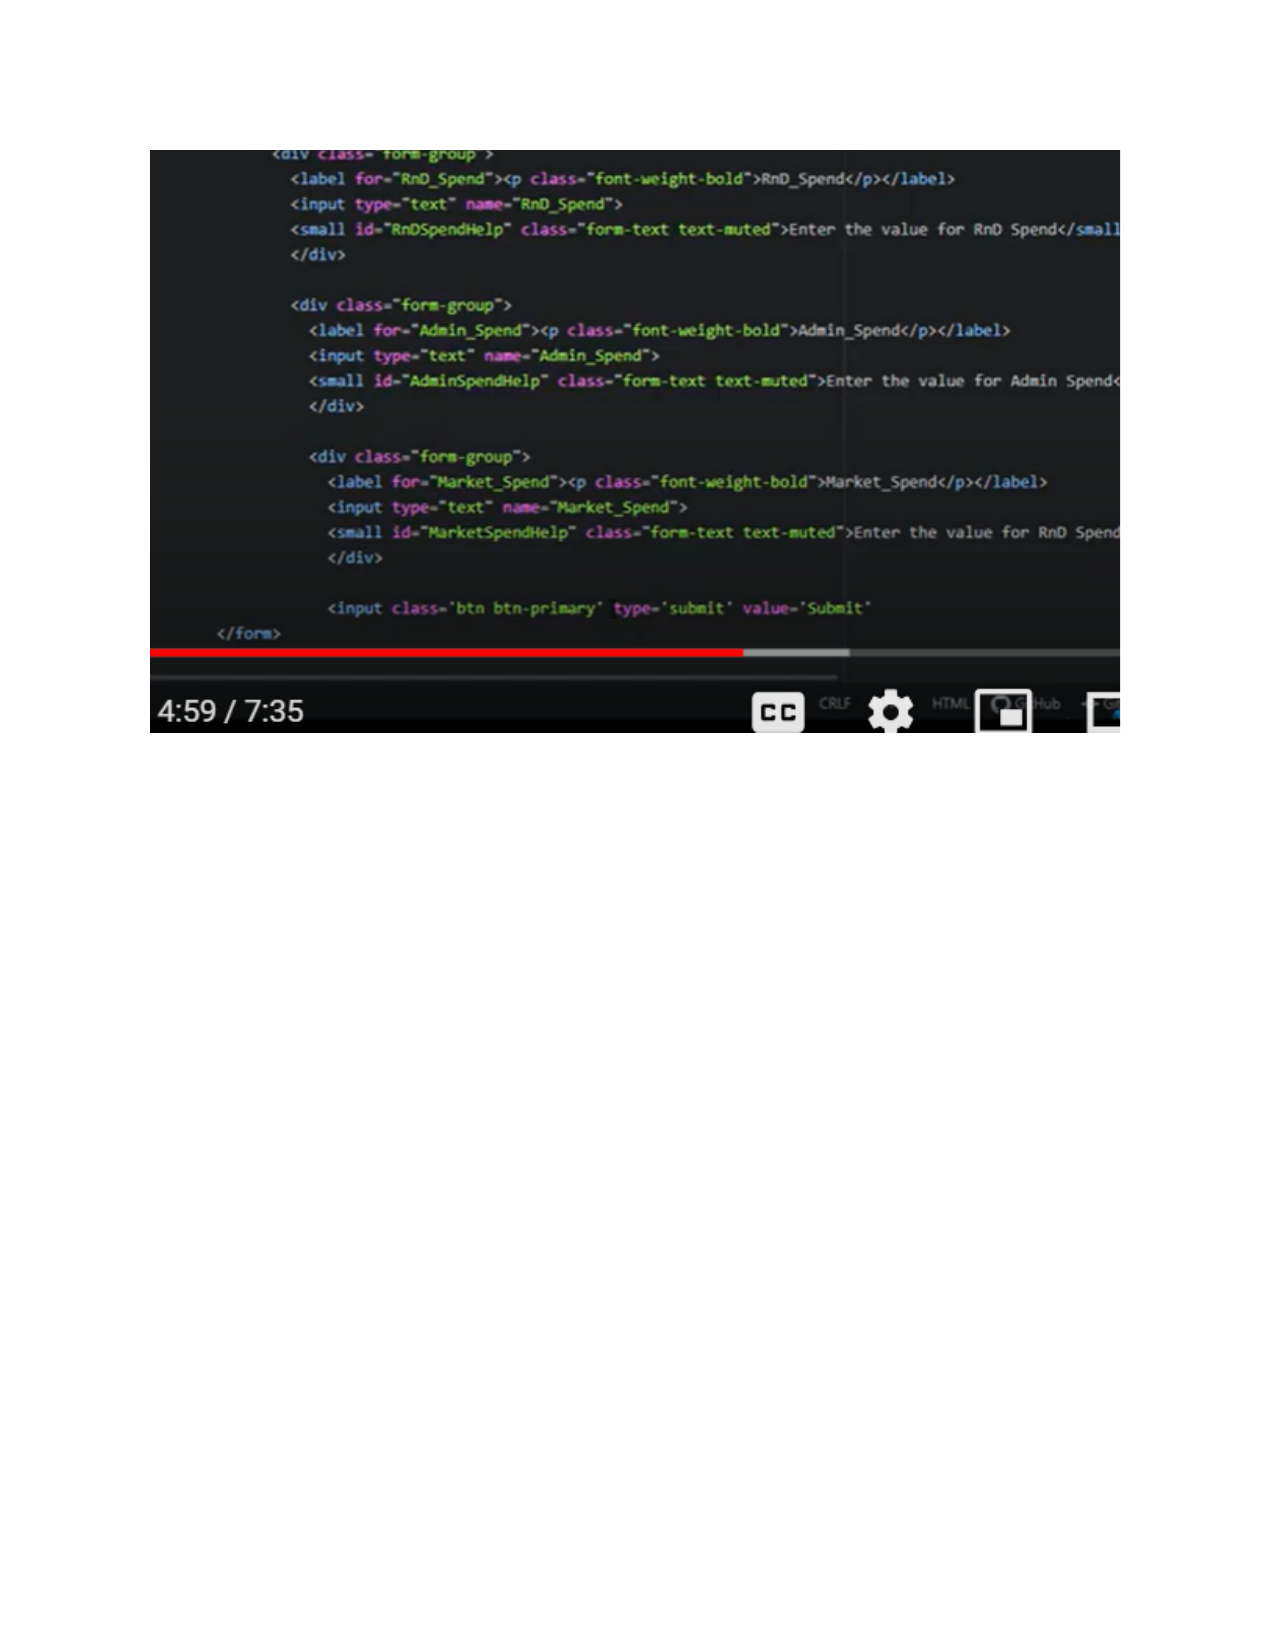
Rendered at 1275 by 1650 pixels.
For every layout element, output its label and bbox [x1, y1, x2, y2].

picture [150, 150, 1121, 733]
